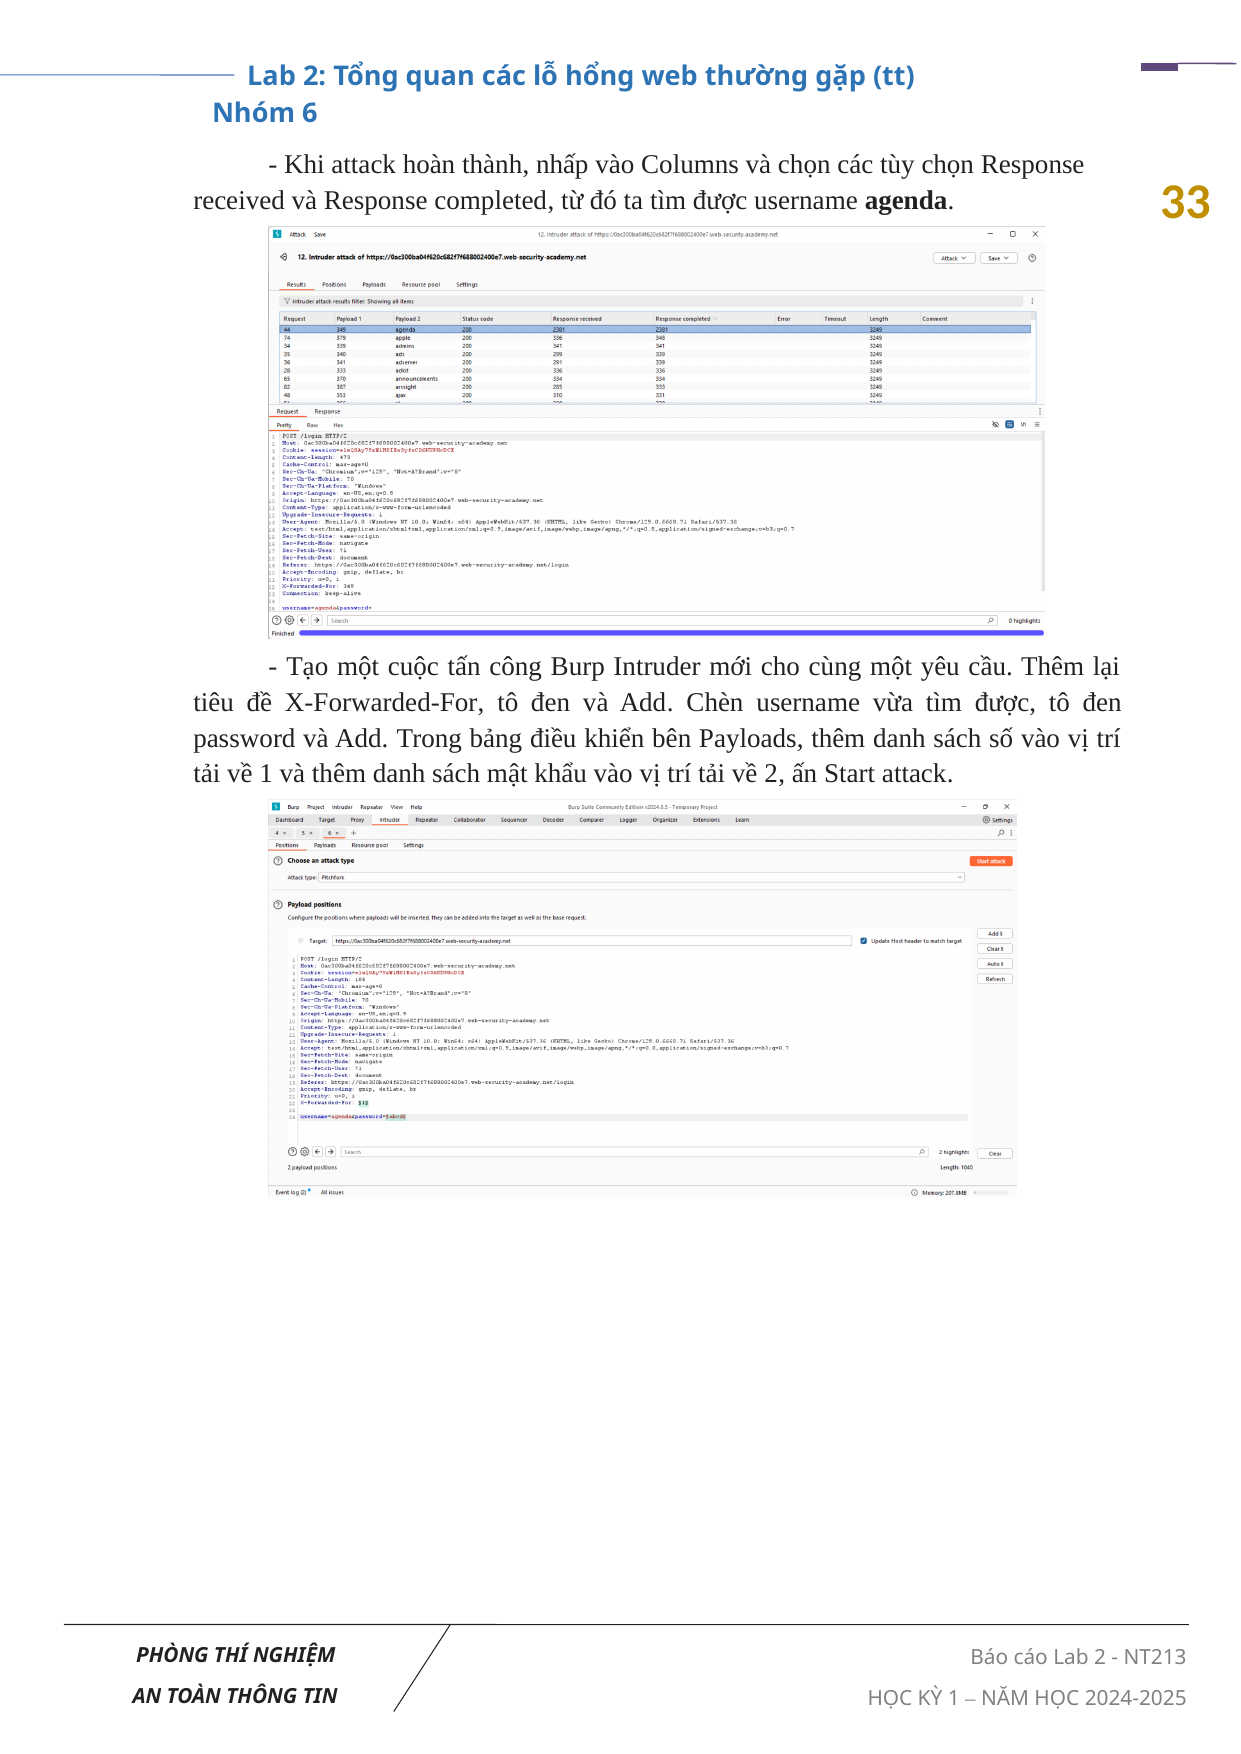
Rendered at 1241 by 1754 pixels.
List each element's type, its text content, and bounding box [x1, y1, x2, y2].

picture [268, 799, 1017, 1197]
text - Tạo một cuộc tấn công Burp Intruder mới cho cùng một yêu cầu. Thêm lại tiêu đề X-Forwarded-For, tô đen và Add. Chèn username vừa tìm được, tô đen password và Add. Trong bảng điều khiển bên Payloads, thêm danh sách số vào vị trí tải về 1 và thêm danh sách mật khẩu vào vị trí tải về 2, ấn Start attack. [193, 650, 1122, 789]
text - Khi attack hoàn thành, nhấp vào Columns và chọn các tùy chọn Response received và Response completed, từ đó ta tìm được username agenda. [193, 149, 1122, 216]
picture [268, 226, 1045, 639]
